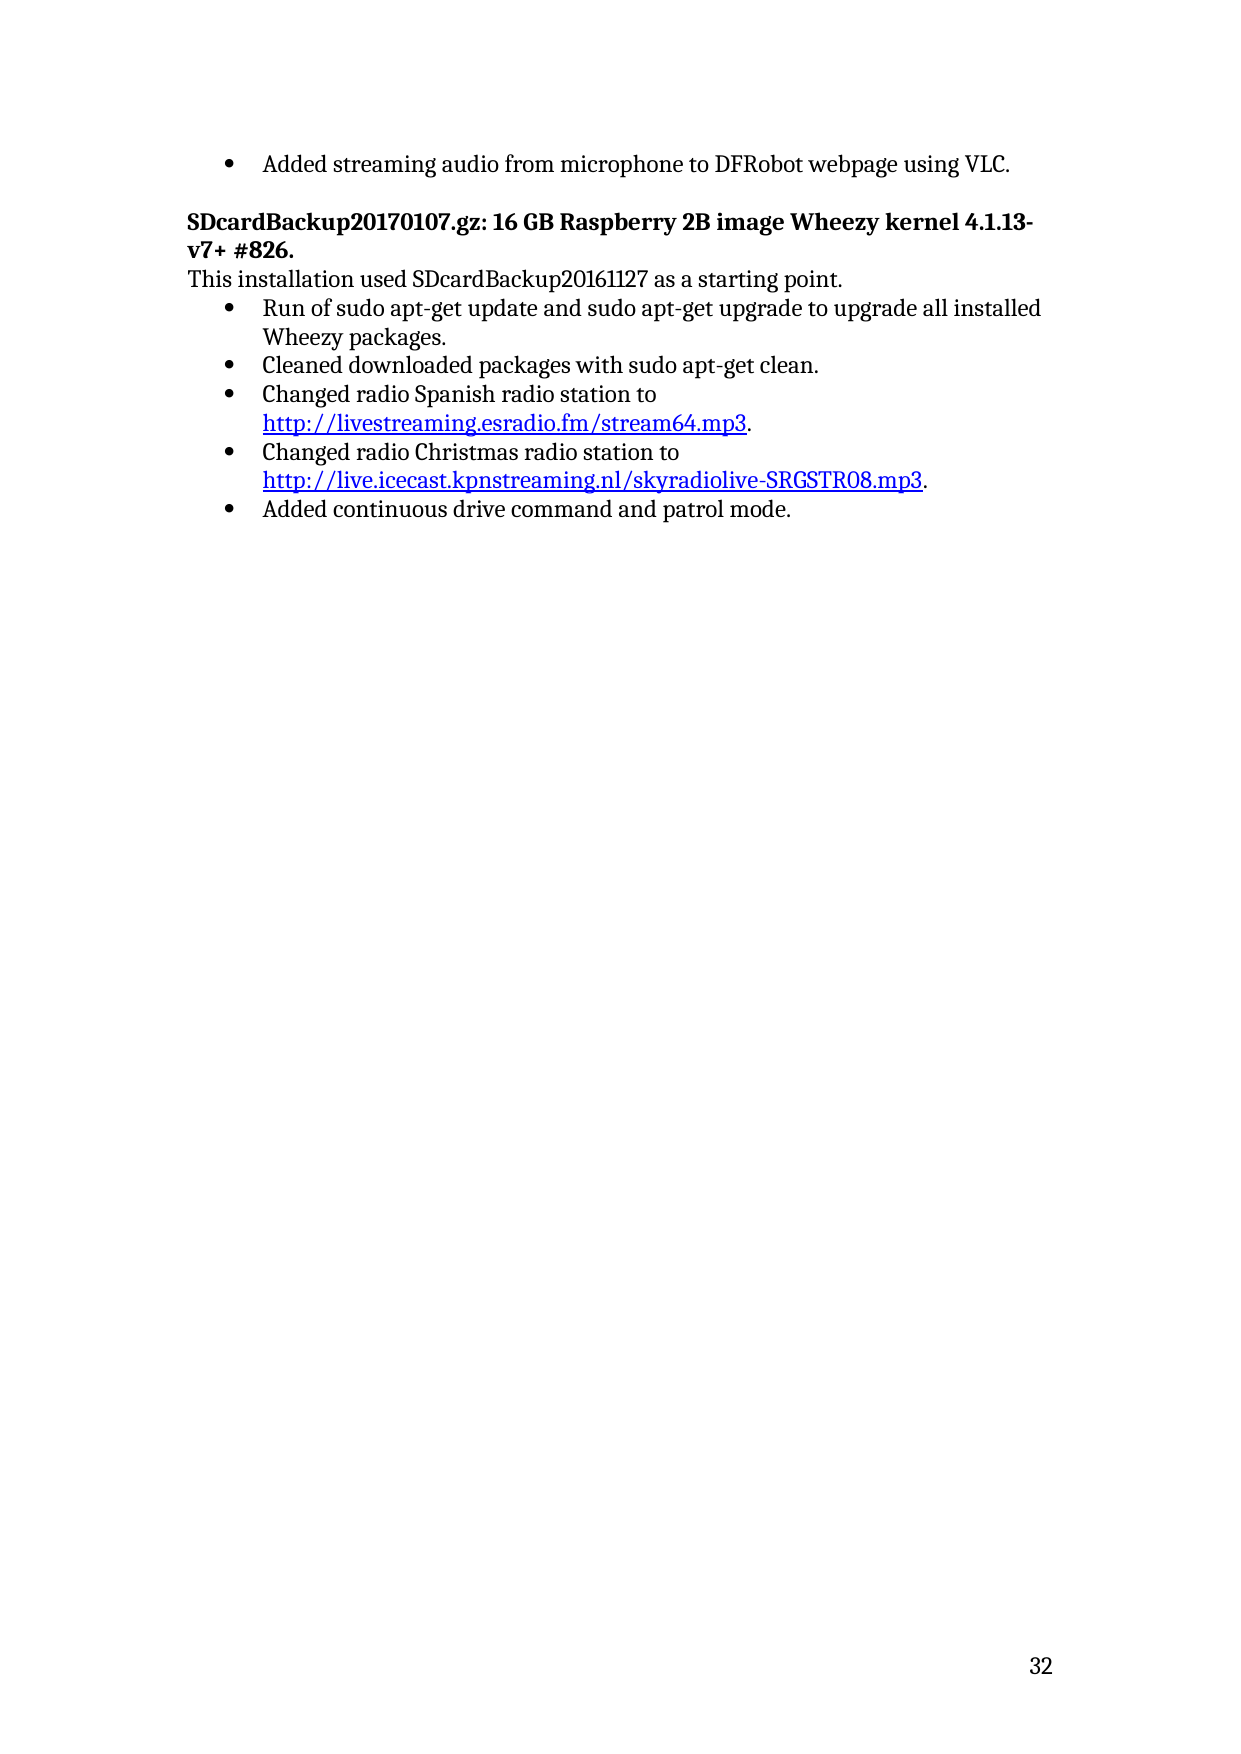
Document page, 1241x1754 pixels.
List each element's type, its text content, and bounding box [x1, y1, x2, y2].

list Changed radio Christmas radio station to http://live.icecast.kpnstreaming.nl/skyradiolive-SRGSTR08.mp3. [225, 437, 1053, 495]
list Run of sudo apt-get update and sudo apt-get upgrade to upgrade all installed Wheezy packages. [225, 294, 1053, 351]
text SDcardBackup20170107.gz: 16 GB Raspberry 2B image Wheezy kernel 4.1.13-v7+ #826. [187, 207, 1053, 265]
text This installation used SDcardBackup20161127 as a starting point. [187, 265, 1053, 294]
list Cleaned downloaded packages with sudo apt-get clean. [225, 351, 1053, 380]
list Added streaming audio from microphone to DFRobot webpage using VLC. [225, 150, 1053, 179]
list Added continuous drive command and patrol mode. [225, 495, 1053, 524]
list Changed radio Spanish radio station to http://livestreaming.esradio.fm/stream64.mp3. [225, 380, 1053, 437]
